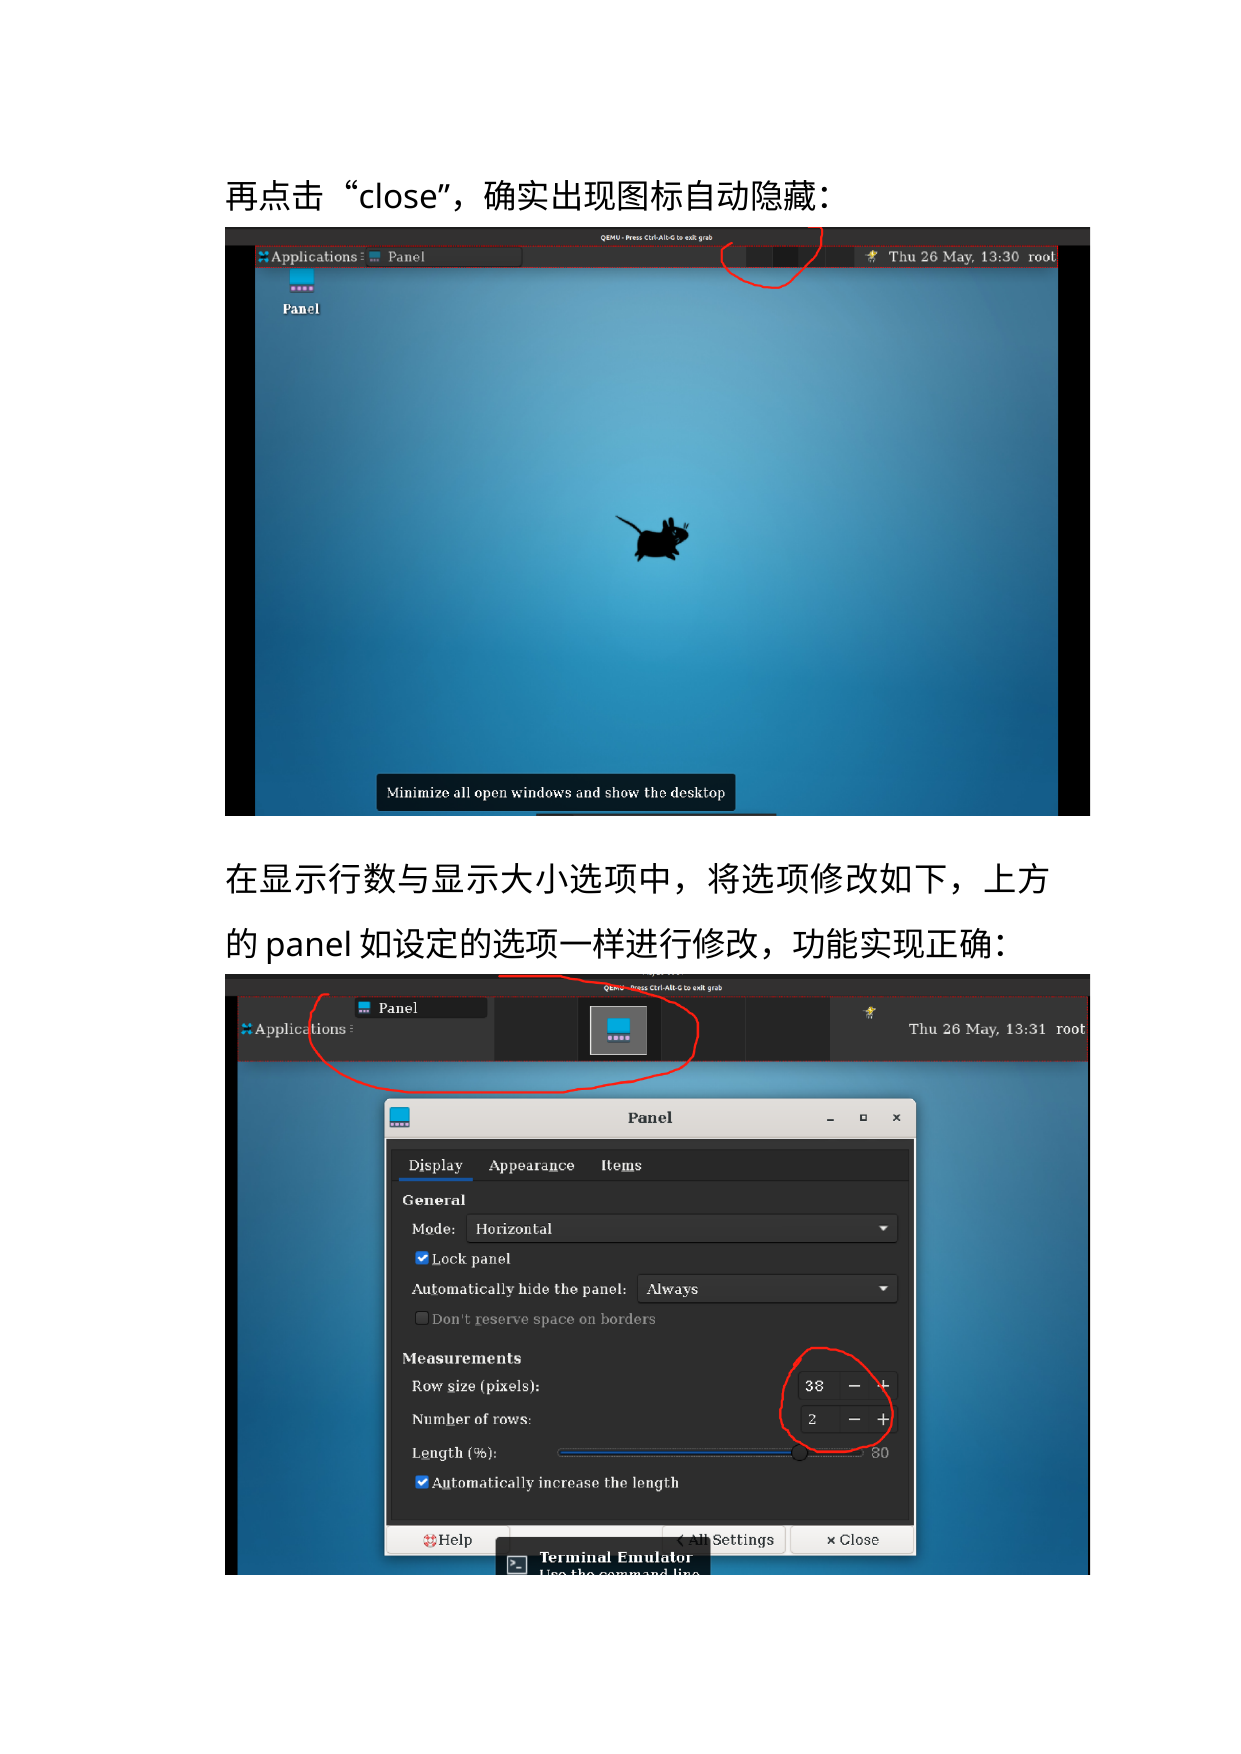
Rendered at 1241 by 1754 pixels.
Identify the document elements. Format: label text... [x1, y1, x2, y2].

picture [225, 227, 1091, 816]
picture [225, 974, 1091, 1575]
list 在显示行数与显示大小选项中，将选项修改如下，上方的panel如设定的选项一样进行修改，功能实现正确： [225, 844, 1053, 974]
list 再点击“close”，确实出现图标自动隐藏： [225, 162, 1053, 227]
